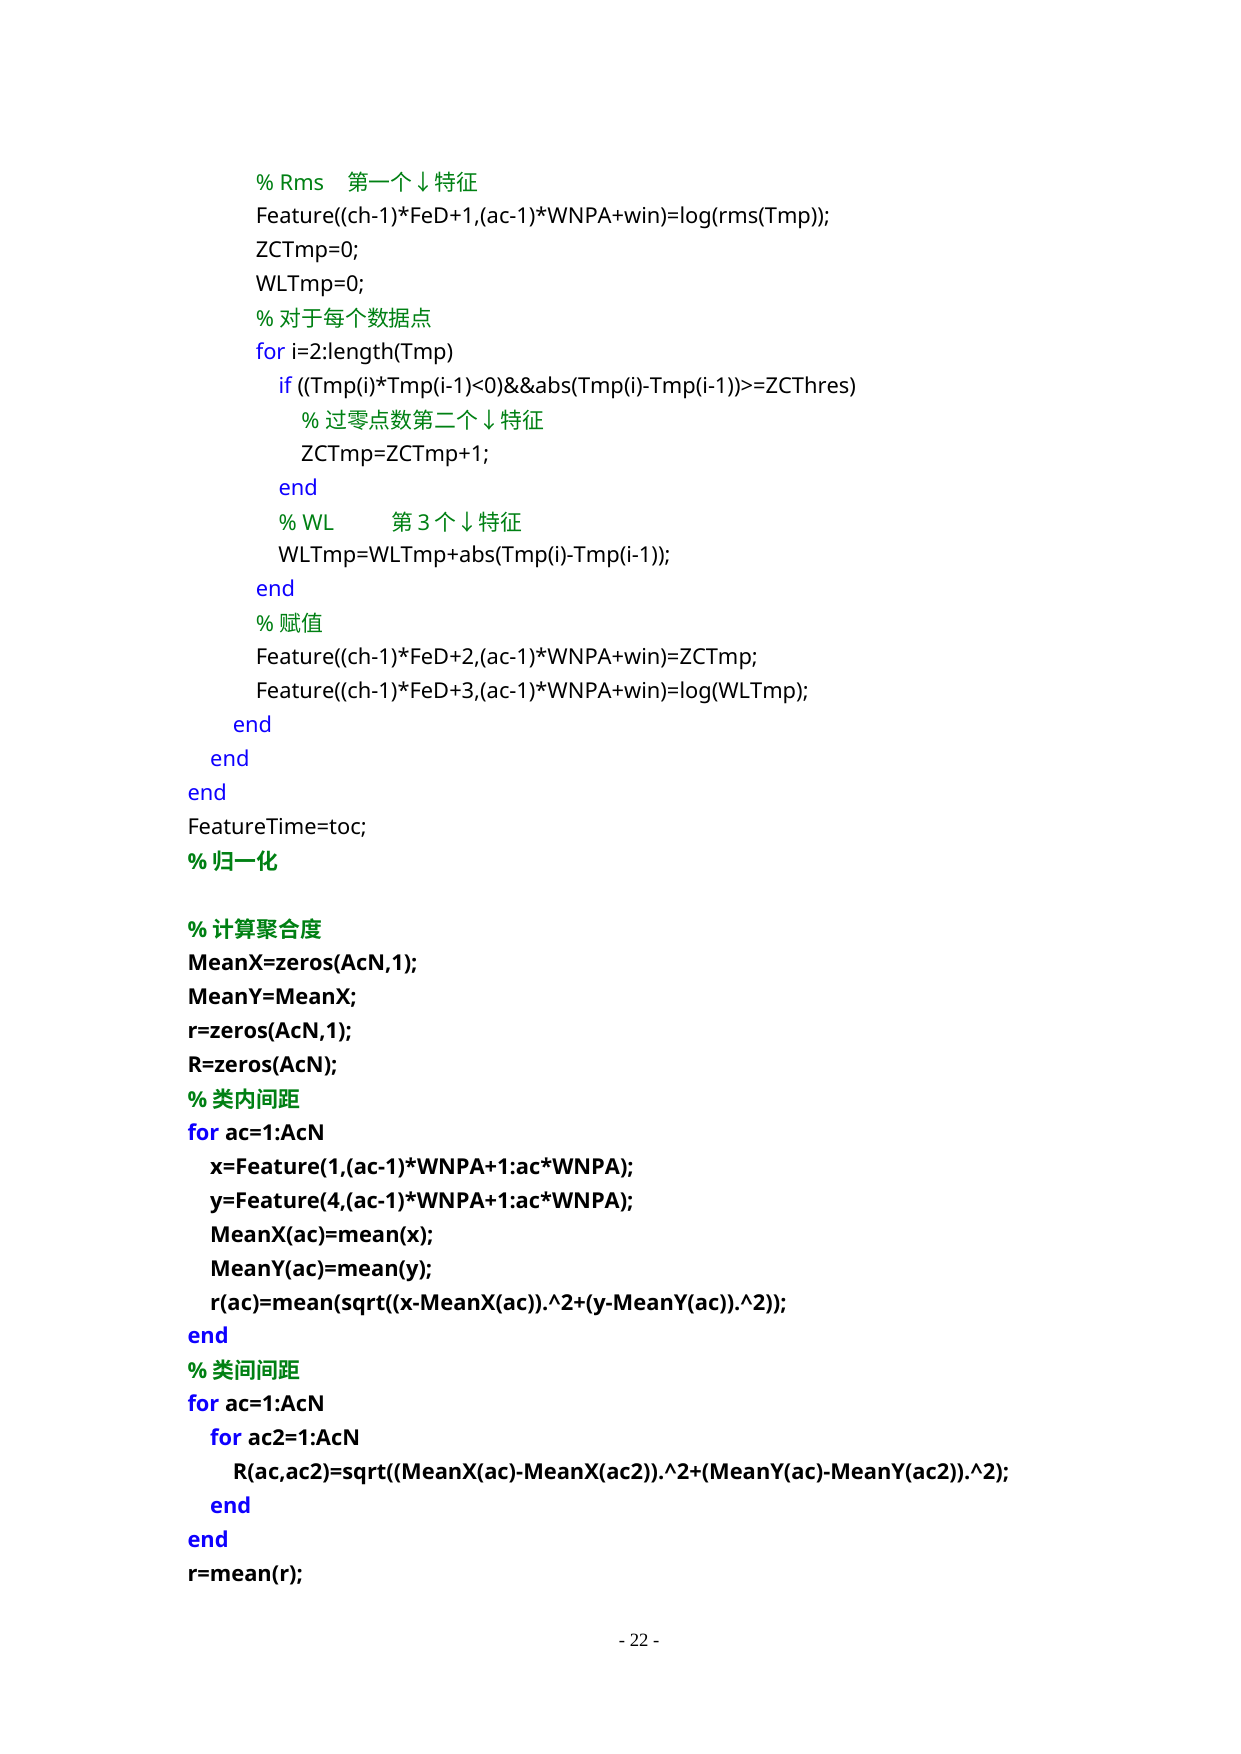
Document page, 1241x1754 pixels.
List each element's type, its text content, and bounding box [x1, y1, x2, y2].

text for i=2:length(Tmp) [187, 334, 1053, 368]
text FeatureTime=toc; [187, 809, 1053, 843]
text r=mean(r); [187, 1556, 1053, 1590]
text MeanX=zeros(AcN,1); [187, 945, 1053, 979]
text end [187, 1488, 1053, 1522]
text end [187, 571, 1053, 605]
text % 对于每个数据点 [187, 300, 1053, 334]
text ZCTmp=ZCTmp+1; [187, 436, 1053, 469]
text end [187, 1318, 1053, 1352]
text for ac2=1:AcN [187, 1420, 1053, 1454]
text MeanY(ac)=mean(y); [187, 1251, 1053, 1284]
text for ac=1:AcN [187, 1115, 1053, 1149]
text ZCTmp=0; [187, 232, 1053, 266]
text % 过零点数第二个↓特征 [187, 402, 1053, 436]
text Feature((ch-1)*FeD+3,(ac-1)*WNPA+win)=log(WLTmp); [187, 673, 1053, 707]
text x=Feature(1,(ac-1)*WNPA+1:ac*WNPA); [187, 1149, 1053, 1183]
text R=zeros(AcN); [187, 1047, 1053, 1081]
text end [187, 741, 1053, 775]
text R(ac,ac2)=sqrt((MeanX(ac)-MeanX(ac2)).^2+(MeanY(ac)-MeanY(ac2)).^2); [187, 1454, 1053, 1488]
text r(ac)=mean(sqrt((x-MeanX(ac)).^2+(y-MeanY(ac)).^2)); [187, 1284, 1053, 1318]
text Feature((ch-1)*FeD+1,(ac-1)*WNPA+win)=log(rms(Tmp)); [187, 198, 1053, 232]
text end [187, 707, 1053, 741]
text Feature((ch-1)*FeD+2,(ac-1)*WNPA+win)=ZCTmp; [187, 639, 1053, 673]
text % Rms 第一个↓特征 [187, 164, 1053, 198]
text % 归一化 [187, 843, 1053, 877]
text % 类间间距 [187, 1352, 1053, 1386]
text % WL 第3个↓特征 [187, 503, 1053, 537]
text if ((Tmp(i)*Tmp(i-1)<0)&&abs(Tmp(i)-Tmp(i-1))>=ZCThres) [187, 368, 1053, 402]
text r=zeros(AcN,1); [187, 1013, 1053, 1047]
text end [187, 775, 1053, 809]
text % 类内间距 [187, 1081, 1053, 1115]
text MeanY=MeanX; [187, 979, 1053, 1013]
text % 赋值 [187, 605, 1053, 639]
text MeanX(ac)=mean(x); [187, 1217, 1053, 1251]
text end [187, 1522, 1053, 1556]
text % 计算聚合度 [187, 911, 1053, 945]
text y=Feature(4,(ac-1)*WNPA+1:ac*WNPA); [187, 1183, 1053, 1217]
text end [187, 469, 1053, 503]
text for ac=1:AcN [187, 1386, 1053, 1420]
text WLTmp=0; [187, 266, 1053, 300]
text WLTmp=WLTmp+abs(Tmp(i)-Tmp(i-1)); [187, 537, 1053, 571]
